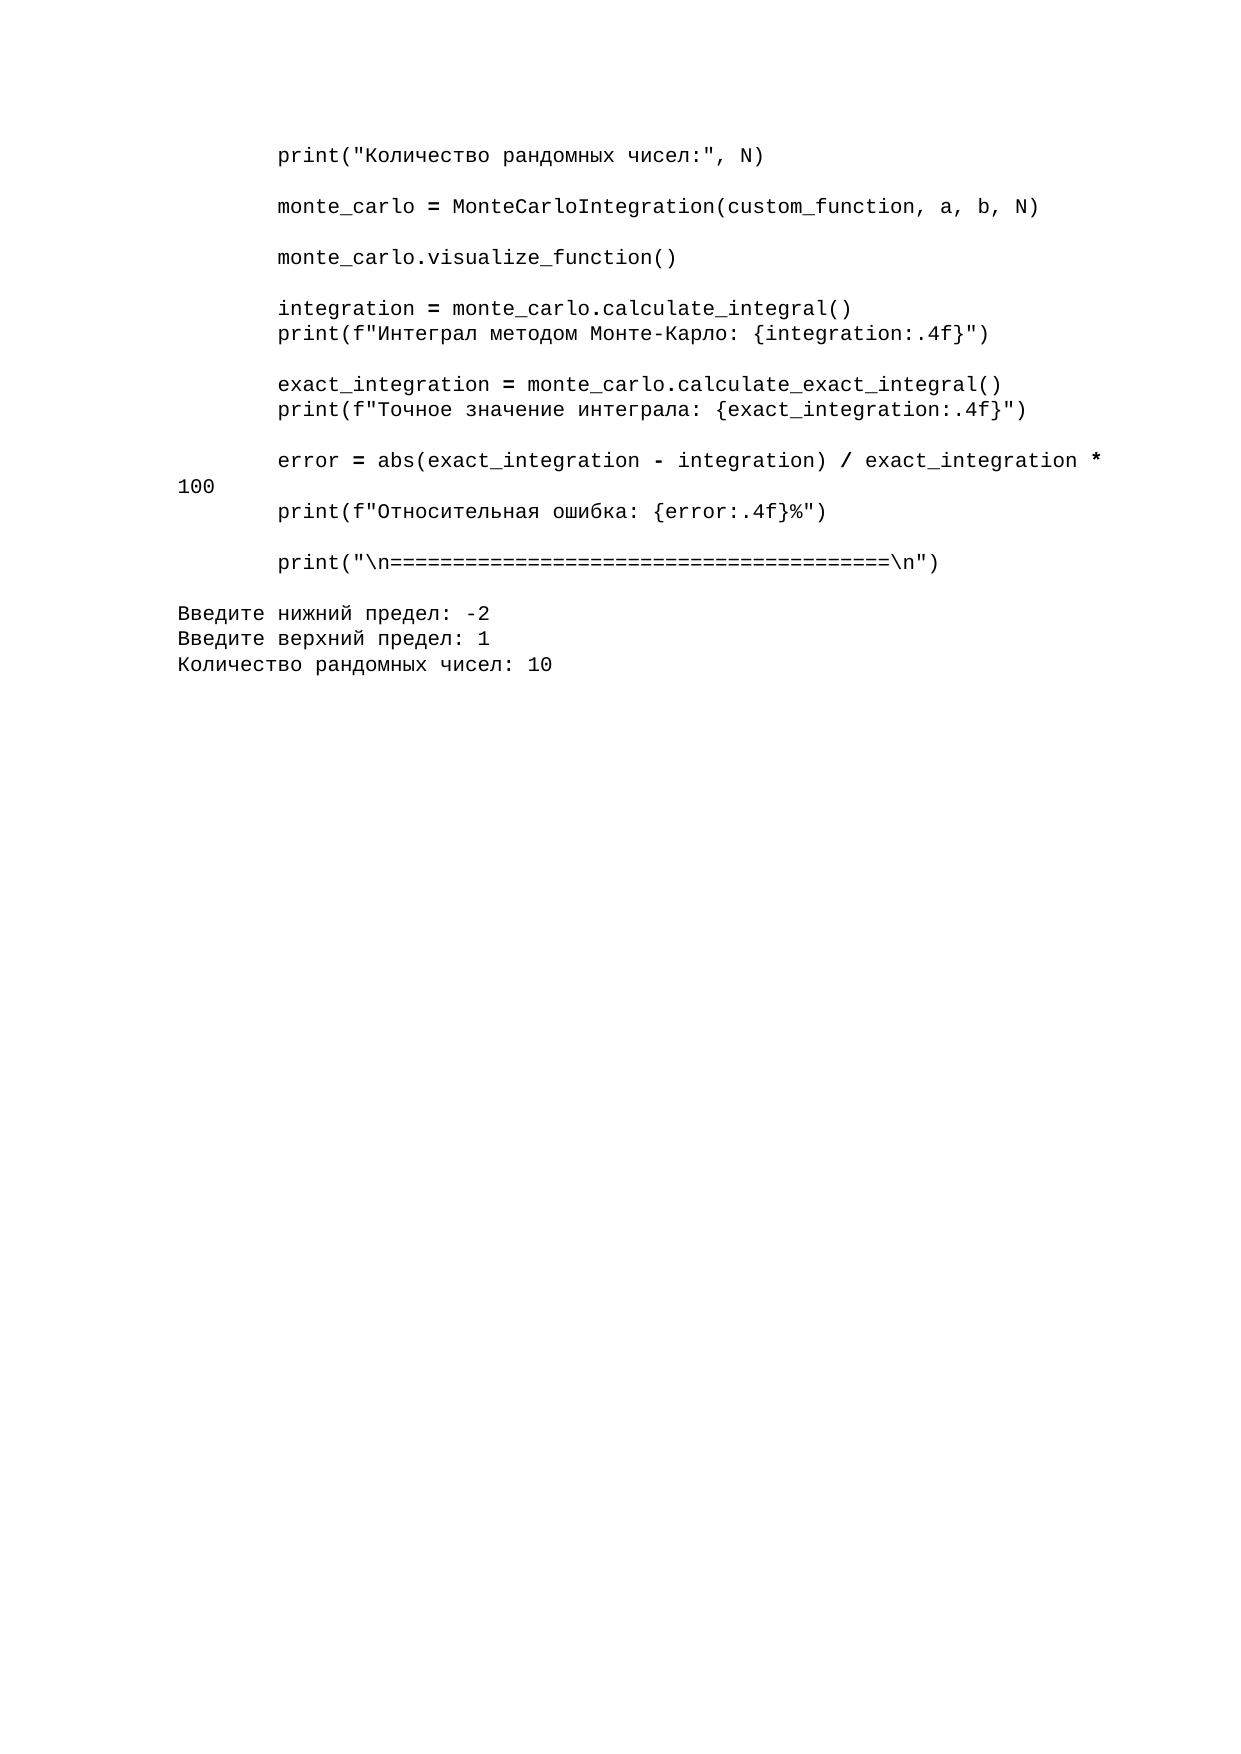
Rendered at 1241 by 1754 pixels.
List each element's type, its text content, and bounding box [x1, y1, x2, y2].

text integration = monte_carlo.calculate_integral() [177, 296, 1152, 321]
text error = abs(exact_integration - integration) / exact_integration * 100 [177, 448, 1152, 499]
text print(f"Интеграл методом Монте-Карло: {integration:.4f}") [177, 321, 1152, 347]
text Введите нижний предел: -2 [177, 601, 1152, 626]
text monte_carlo = MonteCarloIntegration(custom_function, a, b, N) [177, 194, 1152, 220]
text print("\n========================================\n") [177, 550, 1152, 576]
text Количество рандомных чисел: 10 [177, 652, 1152, 677]
text exact_integration = monte_carlo.calculate_exact_integral() [177, 372, 1152, 398]
text print(f"Точное значение интеграла: {exact_integration:.4f}") [177, 398, 1152, 423]
text print("Количество рандомных чисел:", N) [177, 143, 1152, 169]
text monte_carlo.visualize_function() [177, 245, 1152, 271]
text print(f"Относительная ошибка: {error:.4f}%") [177, 499, 1152, 525]
text Введите верхний предел: 1 [177, 626, 1152, 652]
